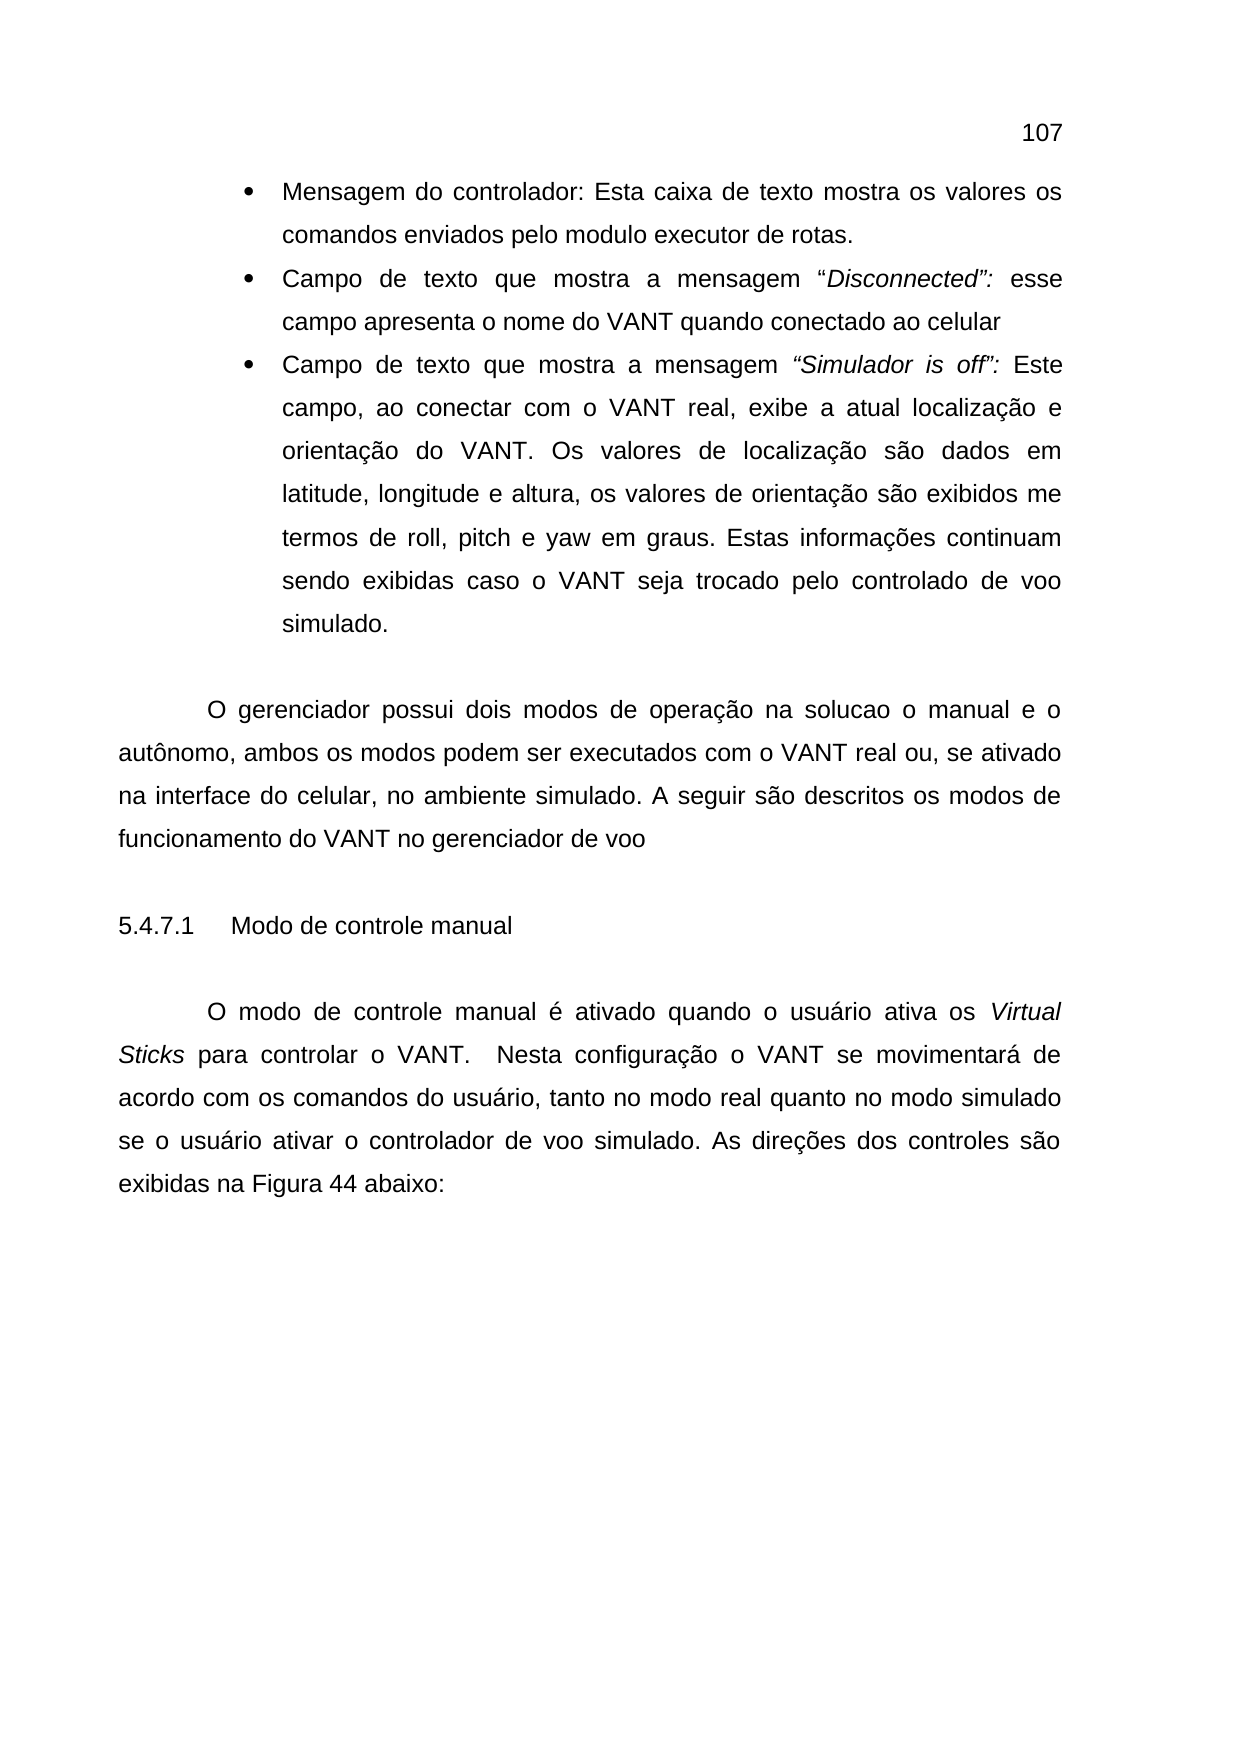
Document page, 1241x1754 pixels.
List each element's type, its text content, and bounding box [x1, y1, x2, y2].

list Mensagem do controlador: Esta caixa de texto mostra os valores os comandos enviados pelo modulo executor de rotas. [244, 177, 1063, 249]
text O modo de controle manual é ativado quando o usuário ativa os Virtual Sticks para controlar o VANT. Nesta configuração o VANT se movimentará de acordo com os comandos do usuário, tanto no modo real quanto no modo simulado se o usuário ativar o controlador de voo simulado. As direções dos controles são exibidas na Figura 44 abaixo: [118, 997, 1063, 1198]
subtitle Modo de controle manual [118, 911, 1063, 939]
list Campo de texto que mostra a mensagem “Disconnected”: esse campo apresenta o nome do VANT quando conectado ao celular [244, 263, 1063, 336]
text O gerenciador possui dois modos de operação na solucao o manual e o autônomo, ambos os modos podem ser executados com o VANT real ou, se ativado na interface do celular, no ambiente simulado. A seguir são descritos os modos de funcionamento do VANT no gerenciador de voo [118, 695, 1063, 853]
list Campo de texto que mostra a mensagem “Simulador is off”: Este campo, ao conectar com o VANT real, exibe a atual localização e orientação do VANT. Os valores de localização são dados em latitude, longitude e altura, os valores de orientação são exibidos me termos de roll, pitch e yaw em graus. Estas informações continuam sendo exibidas caso o VANT seja trocado pelo controlado de voo simulado. [244, 350, 1063, 637]
